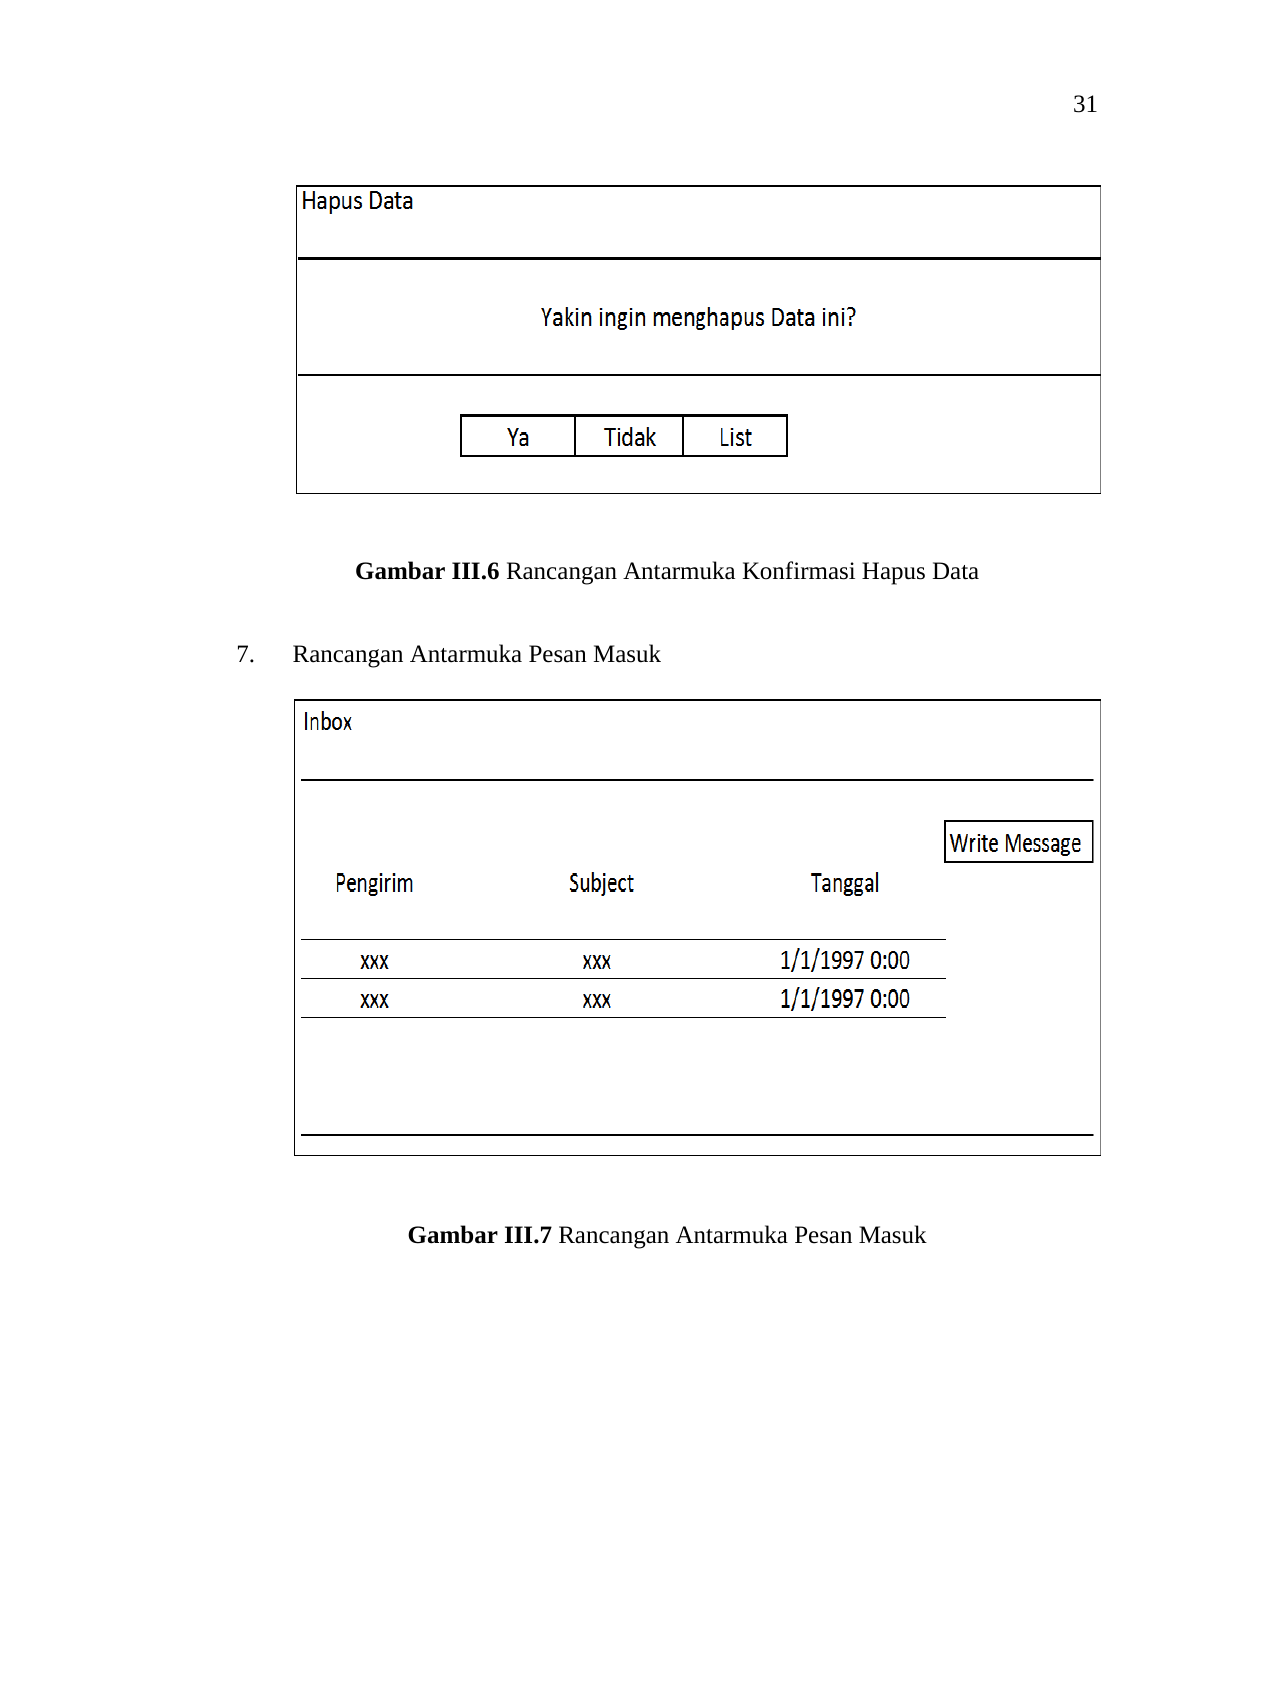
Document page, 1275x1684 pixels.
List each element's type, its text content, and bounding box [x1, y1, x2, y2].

list Rancangan Antarmuka Pesan Masuk [236, 639, 1098, 667]
picture [292, 692, 1111, 1166]
picture [292, 177, 1113, 503]
text Gambar III.7 Rancangan Antarmuka Pesan Masuk [236, 1220, 1098, 1248]
text Gambar III.6 Rancangan Antarmuka Konfirmasi Hapus Data [236, 556, 1098, 585]
